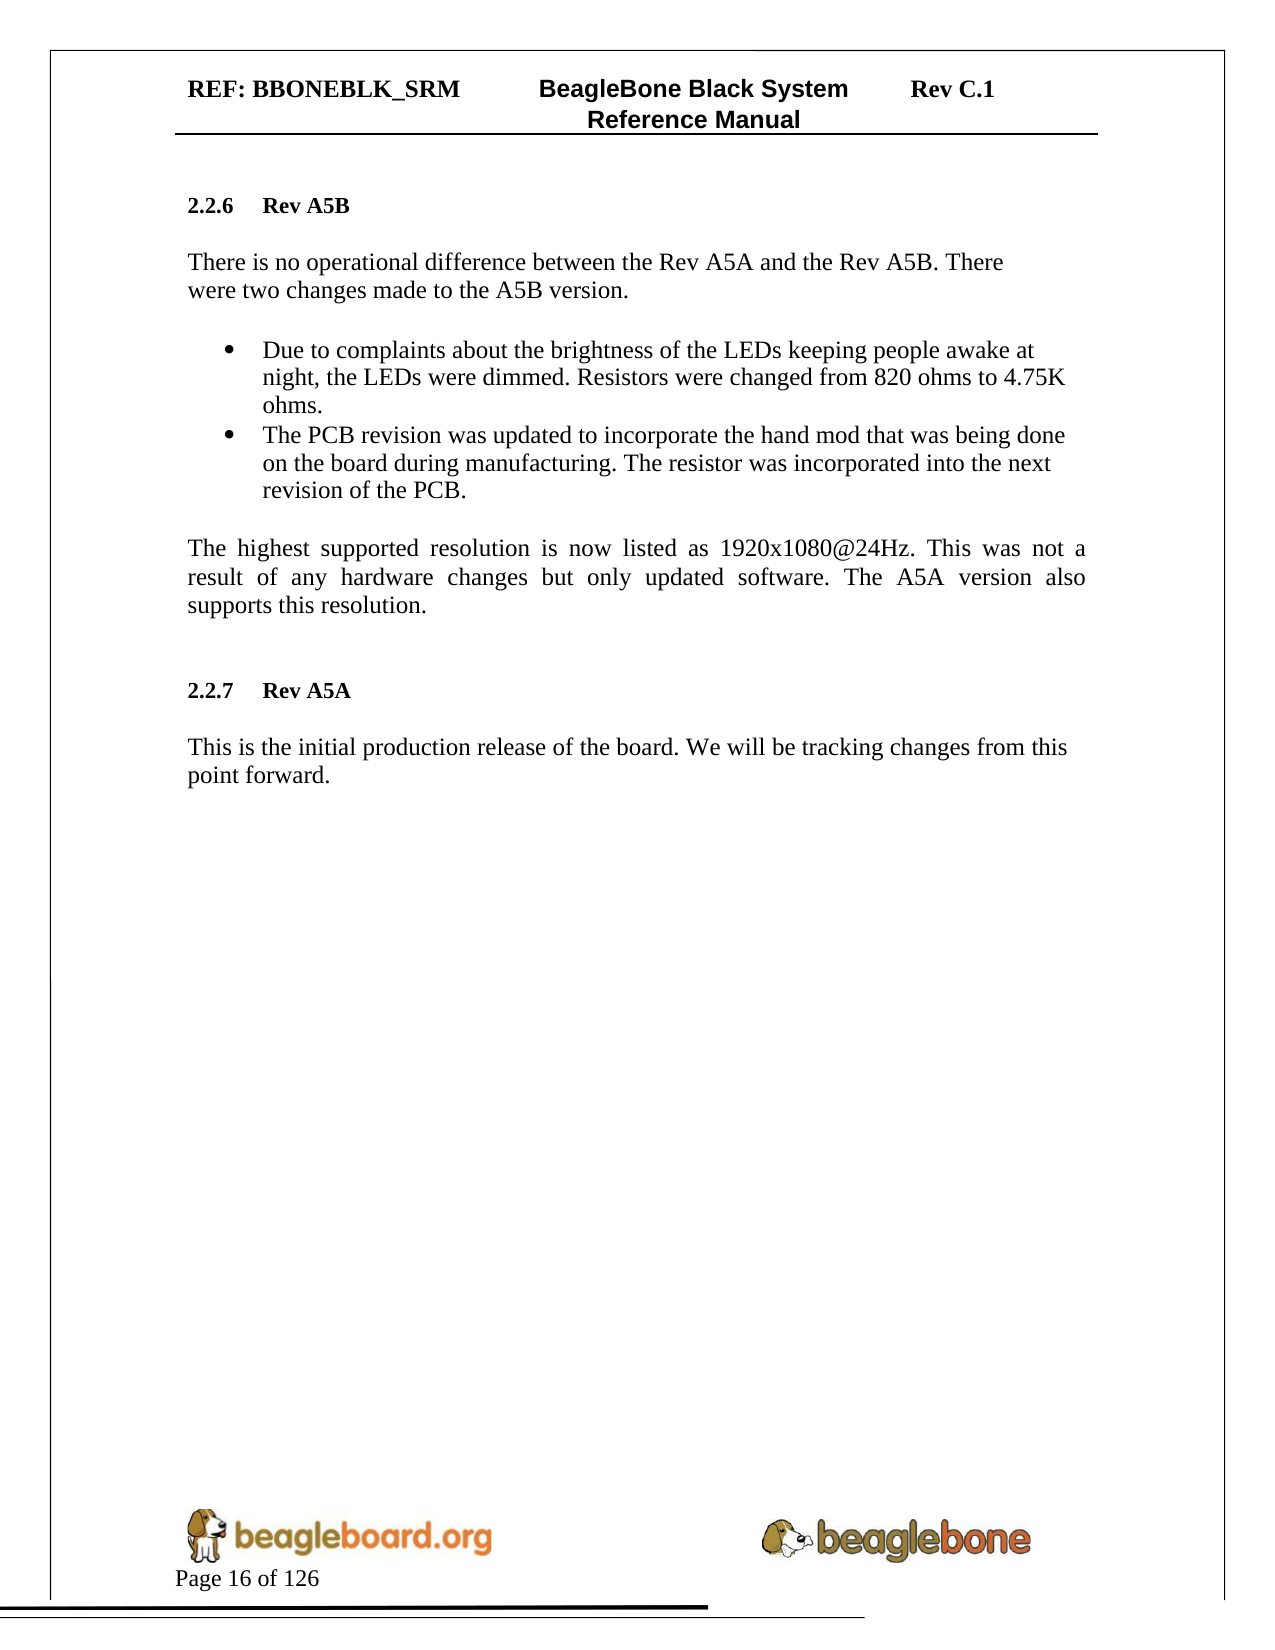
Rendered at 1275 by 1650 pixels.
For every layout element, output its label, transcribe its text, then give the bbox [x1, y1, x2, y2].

text This is the initial production release of the board. We will be tracking changes from this point forward. [187, 733, 1069, 788]
text Page 16 of 126 [175, 1565, 1098, 1592]
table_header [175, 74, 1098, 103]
list The PCB revision was updated to incorporate the hand mod that was being done on the board during manufacturing. The resistor was incorporated into the next revision of the PCB. [225, 422, 1067, 504]
text There is no operational difference between the Rev A5A and the Rev A5B. There were two changes made to the A5B version. [187, 248, 1058, 304]
picture [187, 1509, 492, 1563]
picture [0, 1605, 709, 1610]
text The highest supported resolution is now listed as 1920x1080@24Hz. This was not a result of any hardware changes but only updated software. The A5A version also supports this resolution. [187, 534, 1087, 619]
list Rev A5B [187, 193, 1098, 219]
list Rev A5A [187, 677, 1098, 703]
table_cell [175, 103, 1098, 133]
picture [762, 1519, 1031, 1563]
list Due to complaints about the brightness of the LEDs keeping people awake at night, the LEDs were dimmed. Resistors were changed from 820 ohms to 4.75K ohms. [225, 336, 1067, 418]
